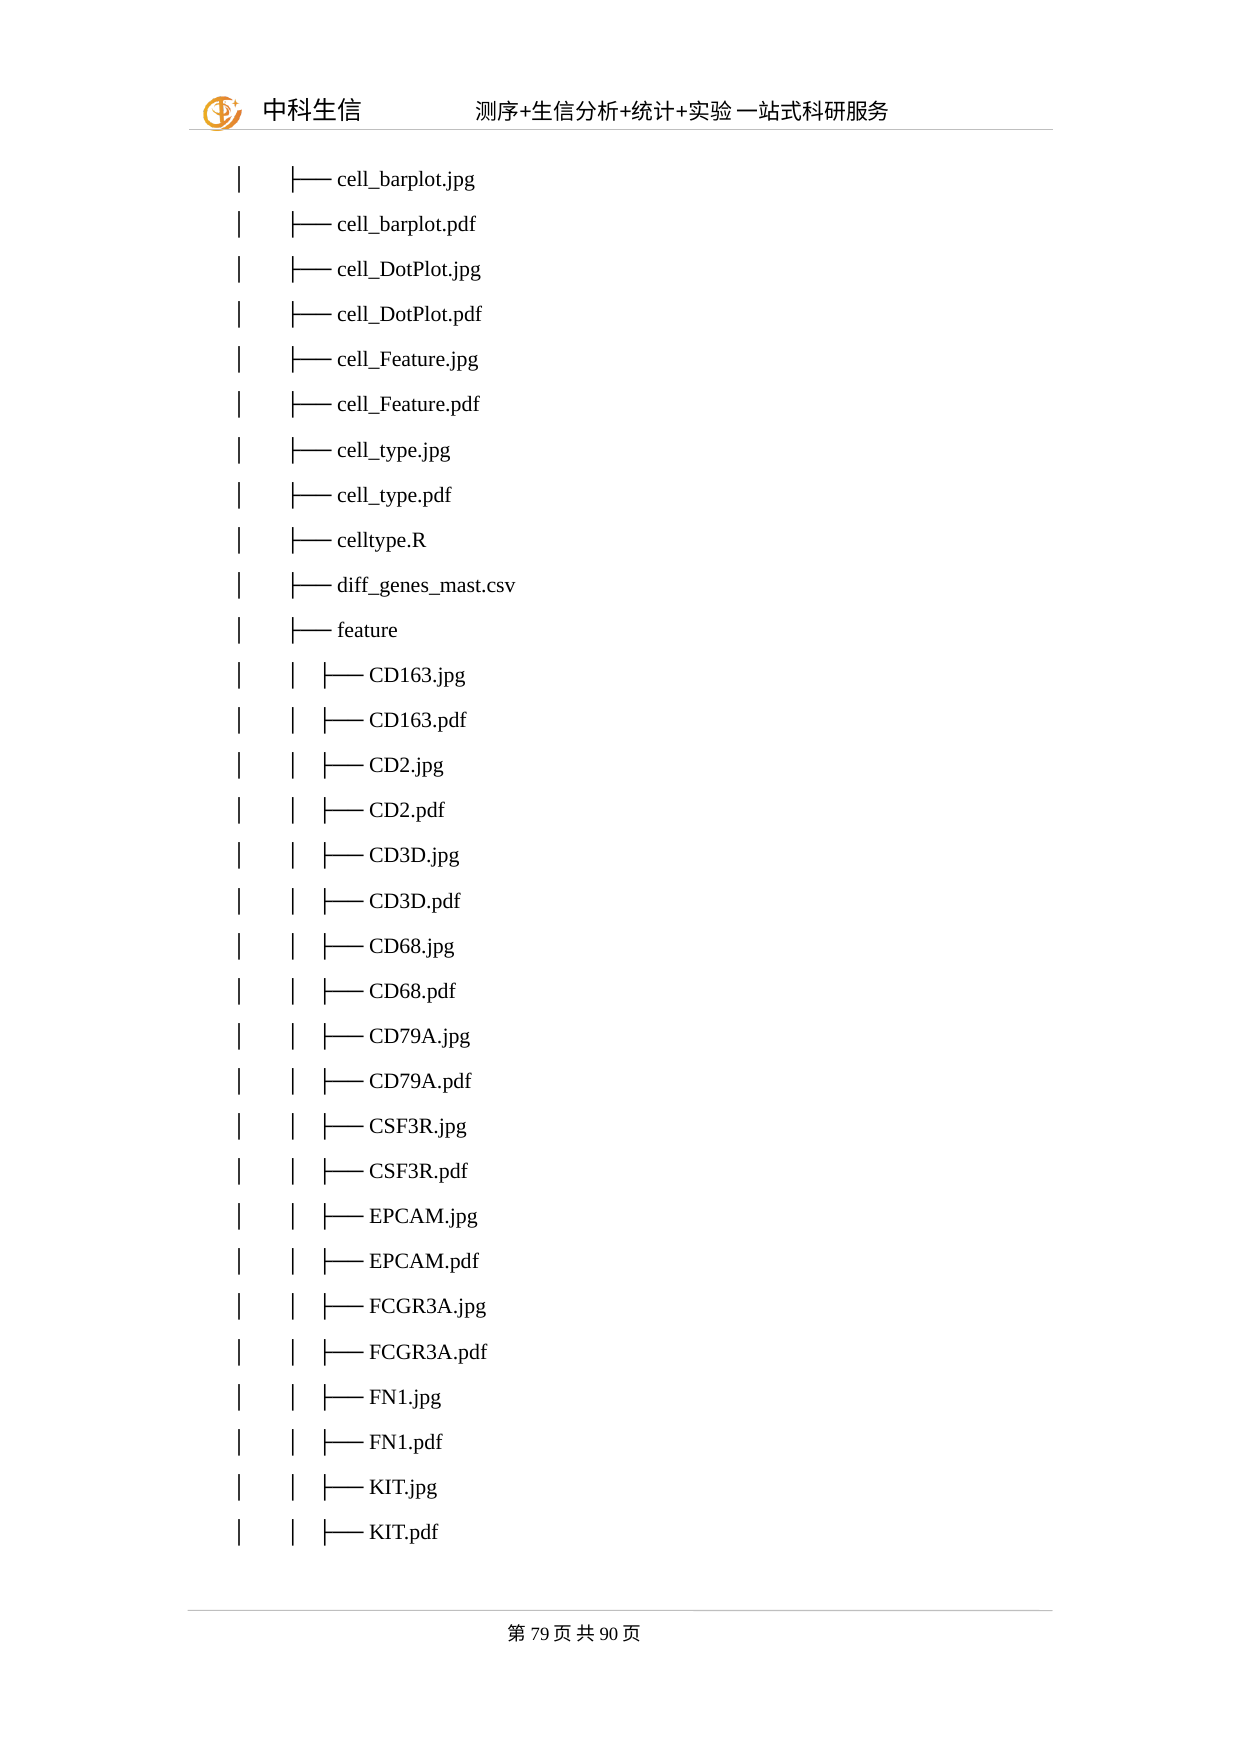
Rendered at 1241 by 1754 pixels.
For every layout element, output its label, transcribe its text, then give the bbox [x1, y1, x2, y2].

text │ ├── cell_DotPlot.pdf [187, 298, 1053, 330]
text │ │ ├── CD68.jpg [187, 929, 1053, 962]
text │ │ ├── CD68.pdf [187, 974, 1053, 1007]
text │ │ ├── FN1.jpg [187, 1380, 1053, 1413]
text │ ├── cell_Feature.pdf [187, 388, 1053, 420]
text │ ├── feature [187, 613, 1053, 646]
text │ ├── cell_barplot.jpg [187, 162, 1053, 195]
text │ ├── cell_barplot.pdf [187, 207, 1053, 240]
text │ │ ├── EPCAM.pdf [187, 1245, 1053, 1277]
text │ │ ├── FCGR3A.pdf [187, 1335, 1053, 1367]
text │ ├── cell_Feature.jpg [187, 343, 1053, 375]
text │ │ ├── CSF3R.jpg [187, 1109, 1053, 1142]
text │ │ ├── CSF3R.pdf [187, 1154, 1053, 1187]
text │ │ ├── CD2.pdf [187, 794, 1053, 826]
text │ │ ├── FCGR3A.jpg [187, 1290, 1053, 1322]
text │ ├── cell_type.jpg [187, 433, 1053, 465]
text │ │ ├── CD79A.jpg [187, 1019, 1053, 1052]
picture [201, 94, 244, 129]
text │ ├── cell_type.pdf [187, 478, 1053, 511]
text │ │ ├── FN1.pdf [187, 1425, 1053, 1458]
text │ ├── diff_genes_mast.csv [187, 568, 1053, 601]
text │ │ ├── KIT.jpg [187, 1470, 1053, 1503]
text │ ├── cell_DotPlot.jpg [187, 252, 1053, 285]
text │ │ ├── CD163.pdf [187, 703, 1053, 736]
text │ │ ├── CD163.jpg [187, 658, 1053, 691]
text │ │ ├── CD3D.jpg [187, 839, 1053, 871]
text │ │ ├── CD79A.pdf [187, 1064, 1053, 1097]
text │ │ ├── EPCAM.jpg [187, 1200, 1053, 1232]
text │ │ ├── CD2.jpg [187, 749, 1053, 781]
text │ ├── celltype.R [187, 523, 1053, 556]
text │ │ ├── CD3D.pdf [187, 884, 1053, 916]
text │ │ ├── KIT.pdf [187, 1515, 1053, 1548]
